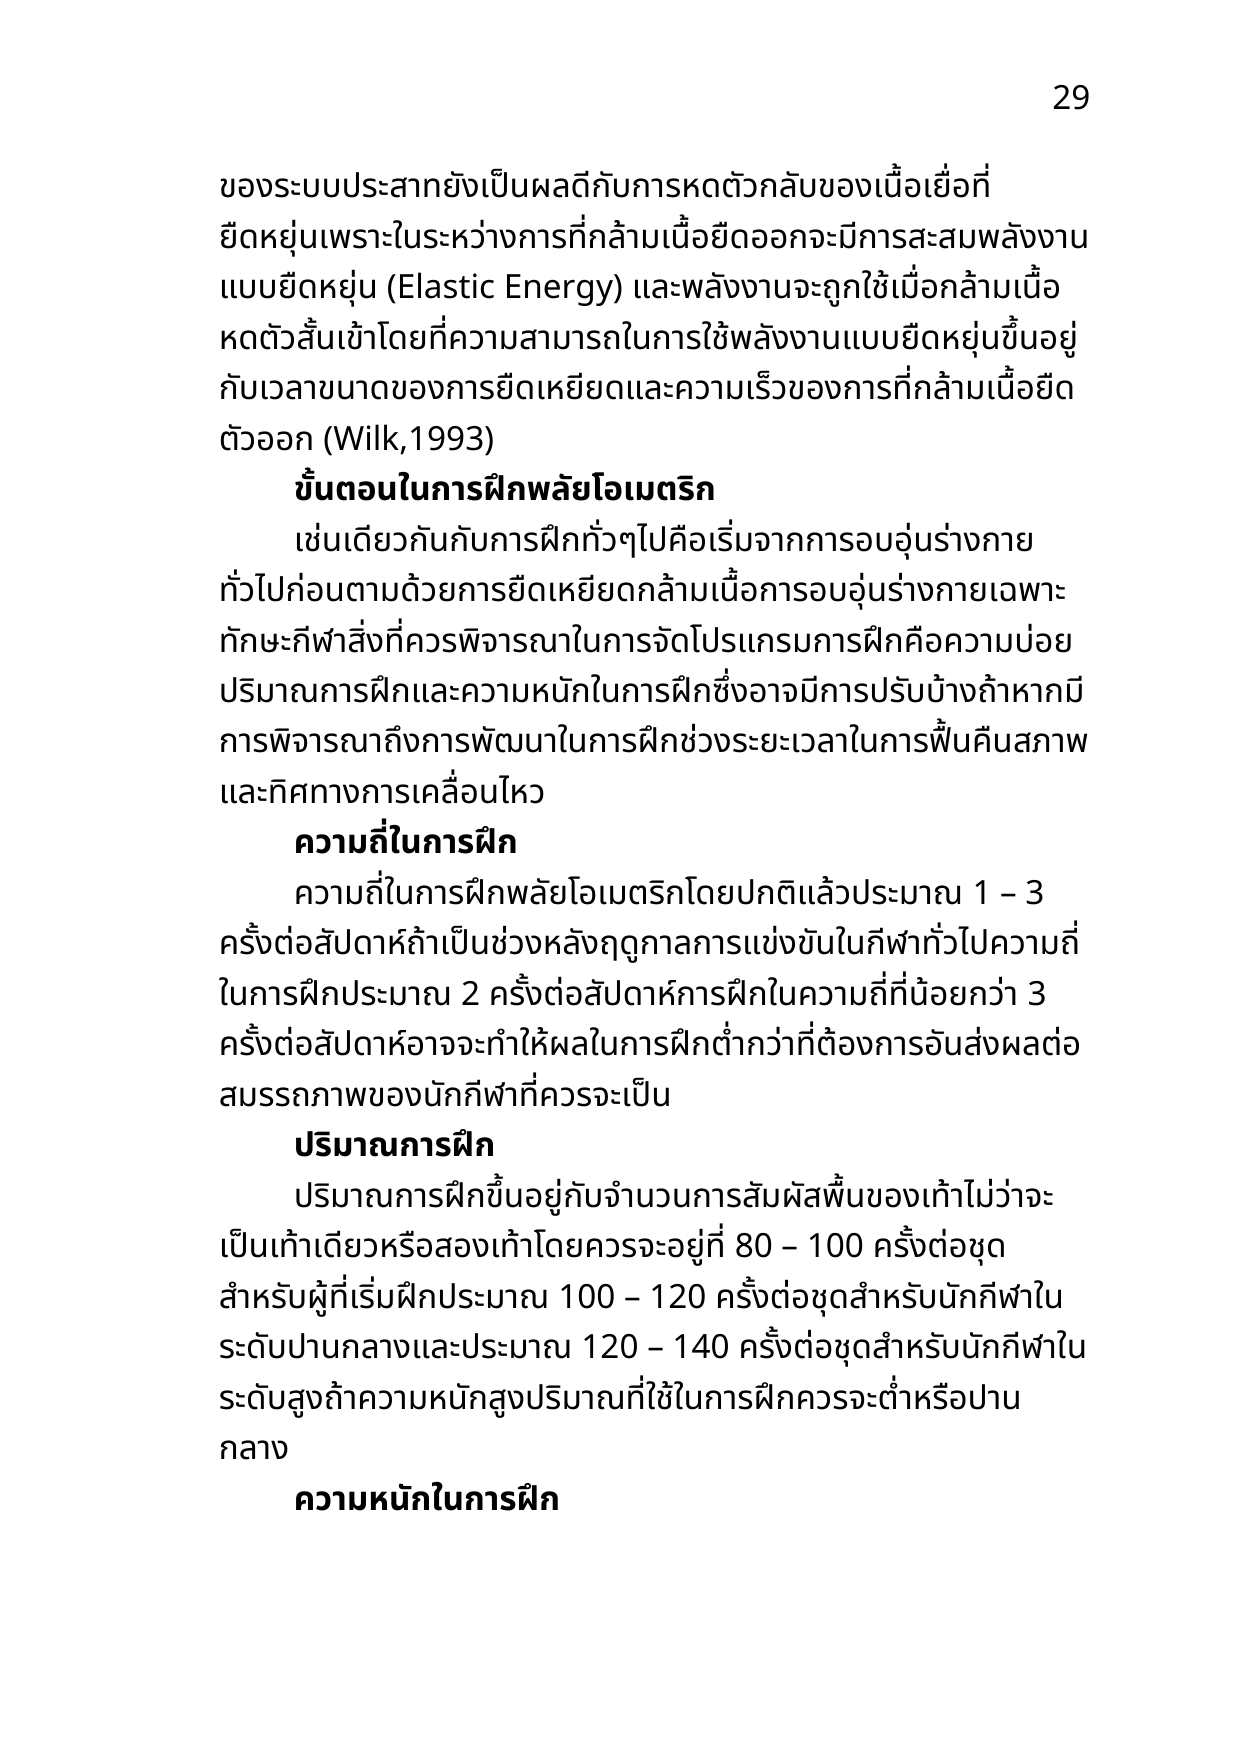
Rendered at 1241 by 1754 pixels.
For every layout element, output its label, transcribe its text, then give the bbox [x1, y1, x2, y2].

text ความถี่ในการฝึกพลัยโอเมตริกโดยปกติแล้วประมาณ 1 – 3 ครั้งต่อสัปดาห์ถ้าเป็นช่วงหลังฤดูกาลการแข่งขันในกีฬาทั่วไปความถี่ในการฝึกประมาณ 2 ครั้งต่อสัปดาห์การฝึกในความถี่ที่น้อยกว่า 3 ครั้งต่อสัปดาห์อาจจะทำให้ผลในการฝึกต่ำกว่าที่ต้องการอันส่งผลต่อสมรรถภาพของนักกีฬาที่ควรจะเป็น [218, 869, 1090, 1121]
text เช่นเดียวกันกับการฝึกทั่วๆไปคือเริ่มจากการอบอุ่นร่างกายทั่วไปก่อนตามด้วยการยืดเหยียดกล้ามเนื้อการอบอุ่นร่างกายเฉพาะทักษะกีฬาสิ่งที่ควรพิจารณาในการจัดโปรแกรมการฝึกคือความบ่อยปริมาณการฝึกและความหนักในการฝึกซึ่งอาจมีการปรับบ้างถ้าหากมีการพิจารณาถึงการพัฒนาในการฝึกช่วงระยะเวลาในการฟื้นคืนสภาพและทิศทางการเคลื่อนไหว [218, 516, 1090, 818]
text ปริมาณการฝึก [218, 1121, 1090, 1172]
text ความถี่ในการฝึก [218, 818, 1090, 869]
text ปริมาณการฝึกขึ้นอยู่กับจำนวนการสัมผัสพื้นของเท้าไม่ว่าจะเป็นเท้าเดียวหรือสองเท้าโดยควรจะอยู่ที่ 80 – 100 ครั้งต่อชุดสำหรับผู้ที่เริ่มฝึกประมาณ 100 – 120 ครั้งต่อชุดสำหรับนักกีฬาในระดับปานกลางและประมาณ 120 – 140 ครั้งต่อชุดสำหรับนักกีฬาในระดับสูงถ้าความหนักสูงปริมาณที่ใช้ในการฝึกควรจะต่ำหรือปานกลาง [218, 1172, 1090, 1475]
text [218, 162, 1090, 465]
text ขั้นตอนในการฝึกพลัยโอเมตริก [218, 465, 1090, 516]
text ความหนักในการฝึก [218, 1475, 1090, 1525]
